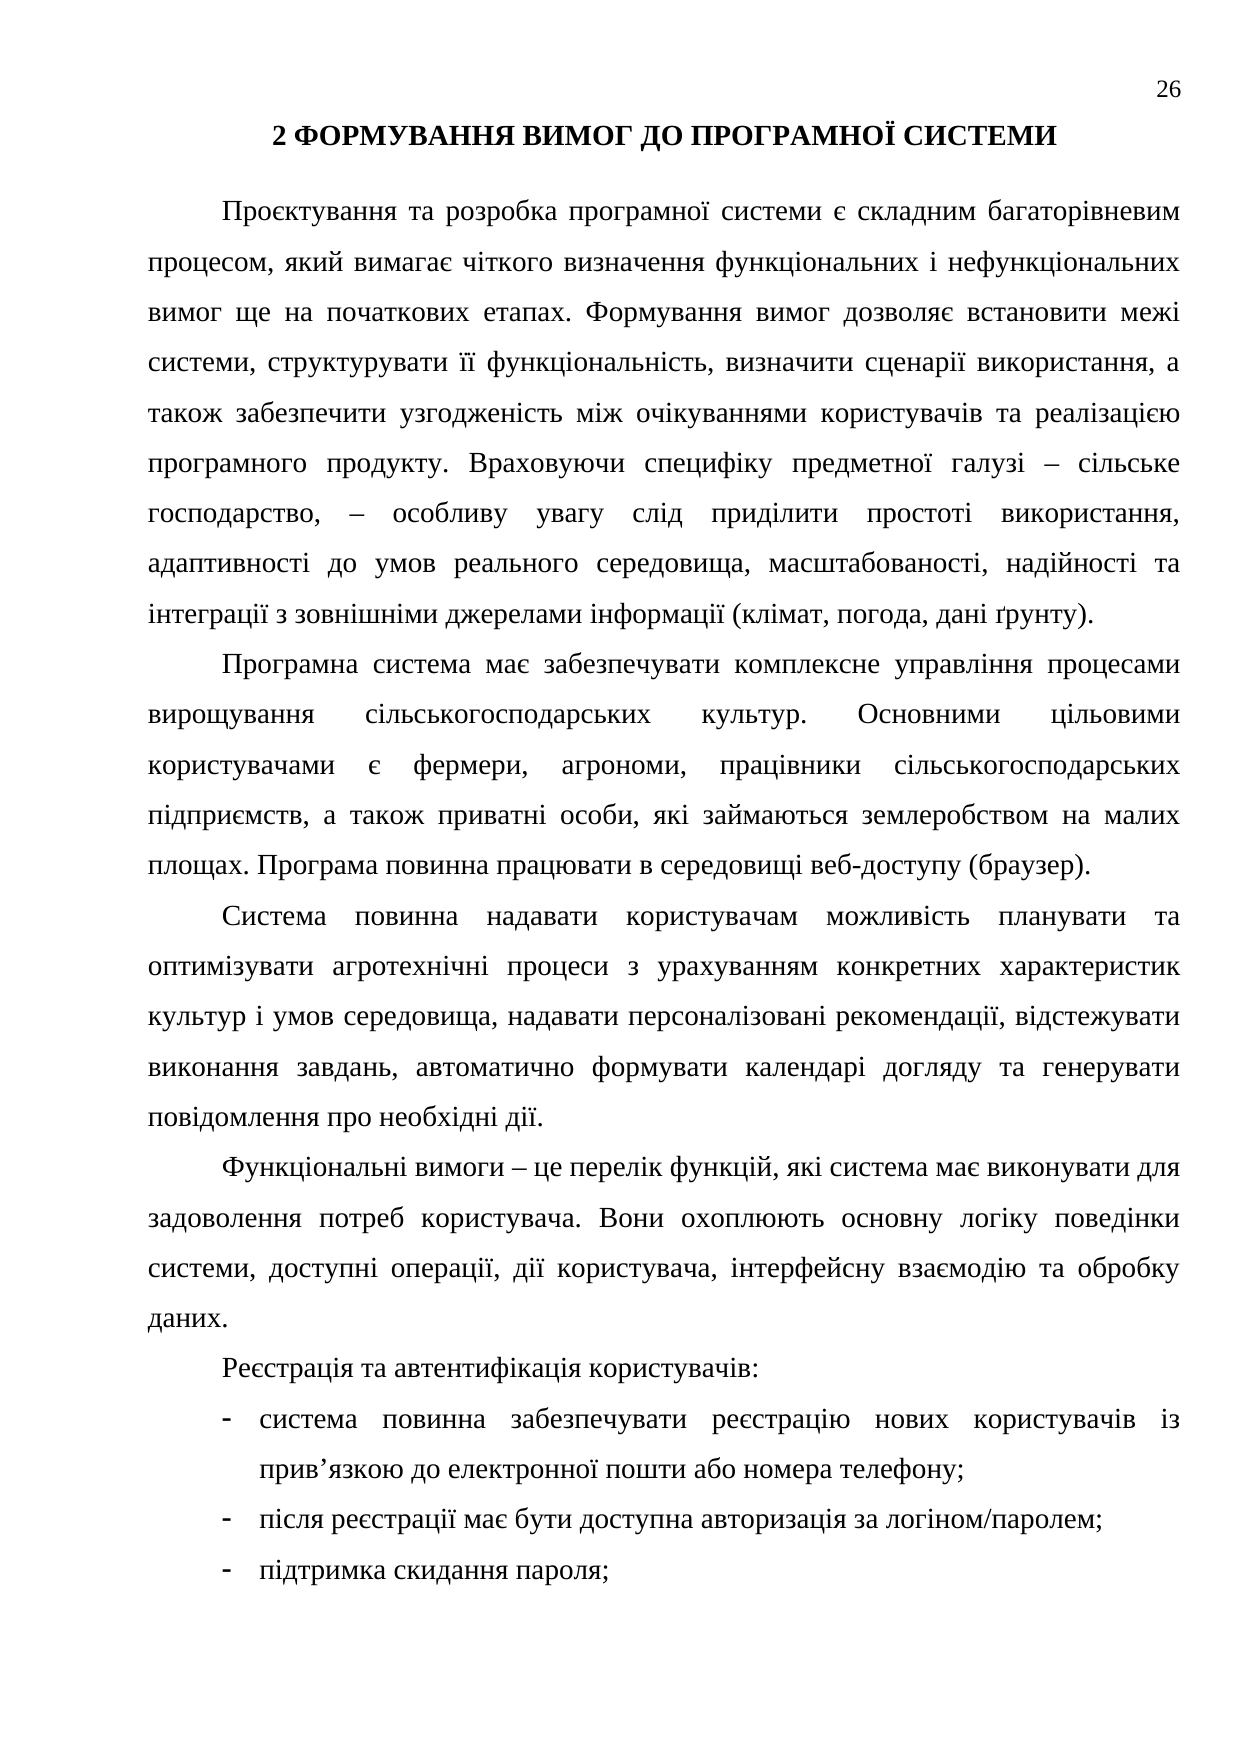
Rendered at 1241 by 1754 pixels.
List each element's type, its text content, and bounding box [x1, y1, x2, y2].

list підтримка скидання пароля; [222, 1552, 1181, 1586]
list після реєстрації має бути доступна авторизація за логіном/паролем; [222, 1502, 1181, 1535]
text Функціональні вимоги – це перелік функцій, які система має виконувати для задоволення потреб користувача. Вони охоплюють основну логіку поведінки системи, доступні операції, дії користувача, інтерфейсну взаємодію та обробку даних. [148, 1149, 1181, 1334]
text Система повинна надавати користувачам можливість планувати та оптимізувати агротехнічні процеси з урахуванням конкретних характеристик культур і умов середовища, надавати персоналізовані рекомендації, відстежувати виконання завдань, автоматично формувати календарі догляду та генерувати повідомлення про необхідні дії. [148, 898, 1181, 1133]
list система повинна забезпечувати реєстрацію нових користувачів із прив’язкою до електронної пошти або номера телефону; [222, 1401, 1181, 1485]
text 2 ФОРМУВАННЯ ВИМОГ ДО ПРОГРАМНОЇ СИСТЕМИ [148, 118, 1181, 152]
text Програмна система має забезпечувати комплексне управління процесами вирощування сільськогосподарських культур. Основними цільовими користувачами є фермери, агрономи, працівники сільськогосподарських підприємств, а також приватні особи, які займаються землеробством на малих площах. Програма повинна працювати в середовищі веб-доступу (браузер). [148, 646, 1181, 881]
text Реєстрація та автентифікація користувачів: [148, 1351, 1181, 1384]
text Проєктування та розробка програмної системи є складним багаторівневим процесом, який вимагає чіткого визначення функціональних і нефункціональних вимог ще на початкових етапах. Формування вимог дозволяє встановити межі системи, структурувати її функціональність, визначити сценарії використання, а також забезпечити узгодженість між очікуваннями користувачів та реалізацією програмного продукту. Враховуючи специфіку предметної галузі – сільське господарство, – особливу увагу слід приділити простоті використання, адаптивності до умов реального середовища, масштабованості, надійності та інтеграції з зовнішніми джерелами інформації (клімат, погода, дані ґрунту). [148, 193, 1181, 629]
